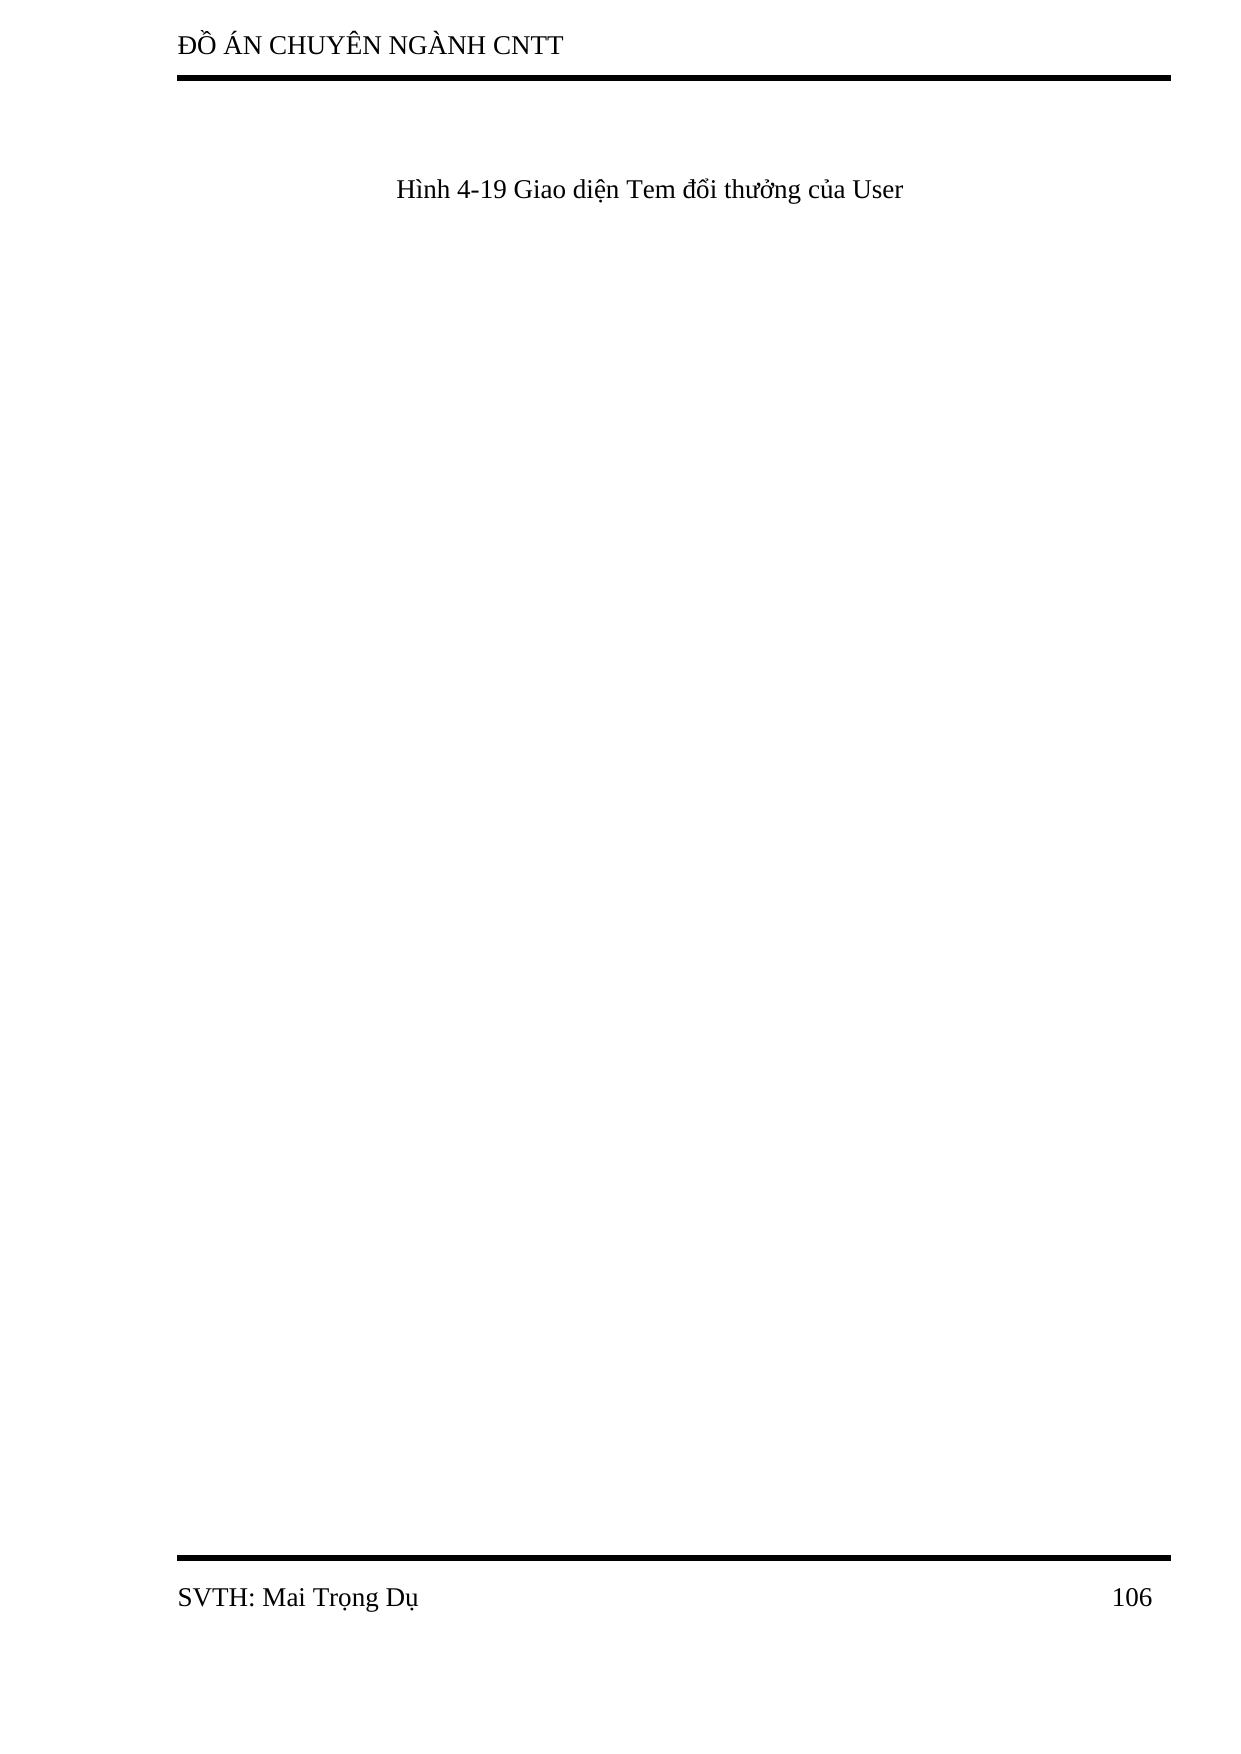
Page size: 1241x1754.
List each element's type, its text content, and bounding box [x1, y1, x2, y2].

text Hình 4-19 Giao diện Tem đổi thưởng của User [177, 173, 1122, 204]
